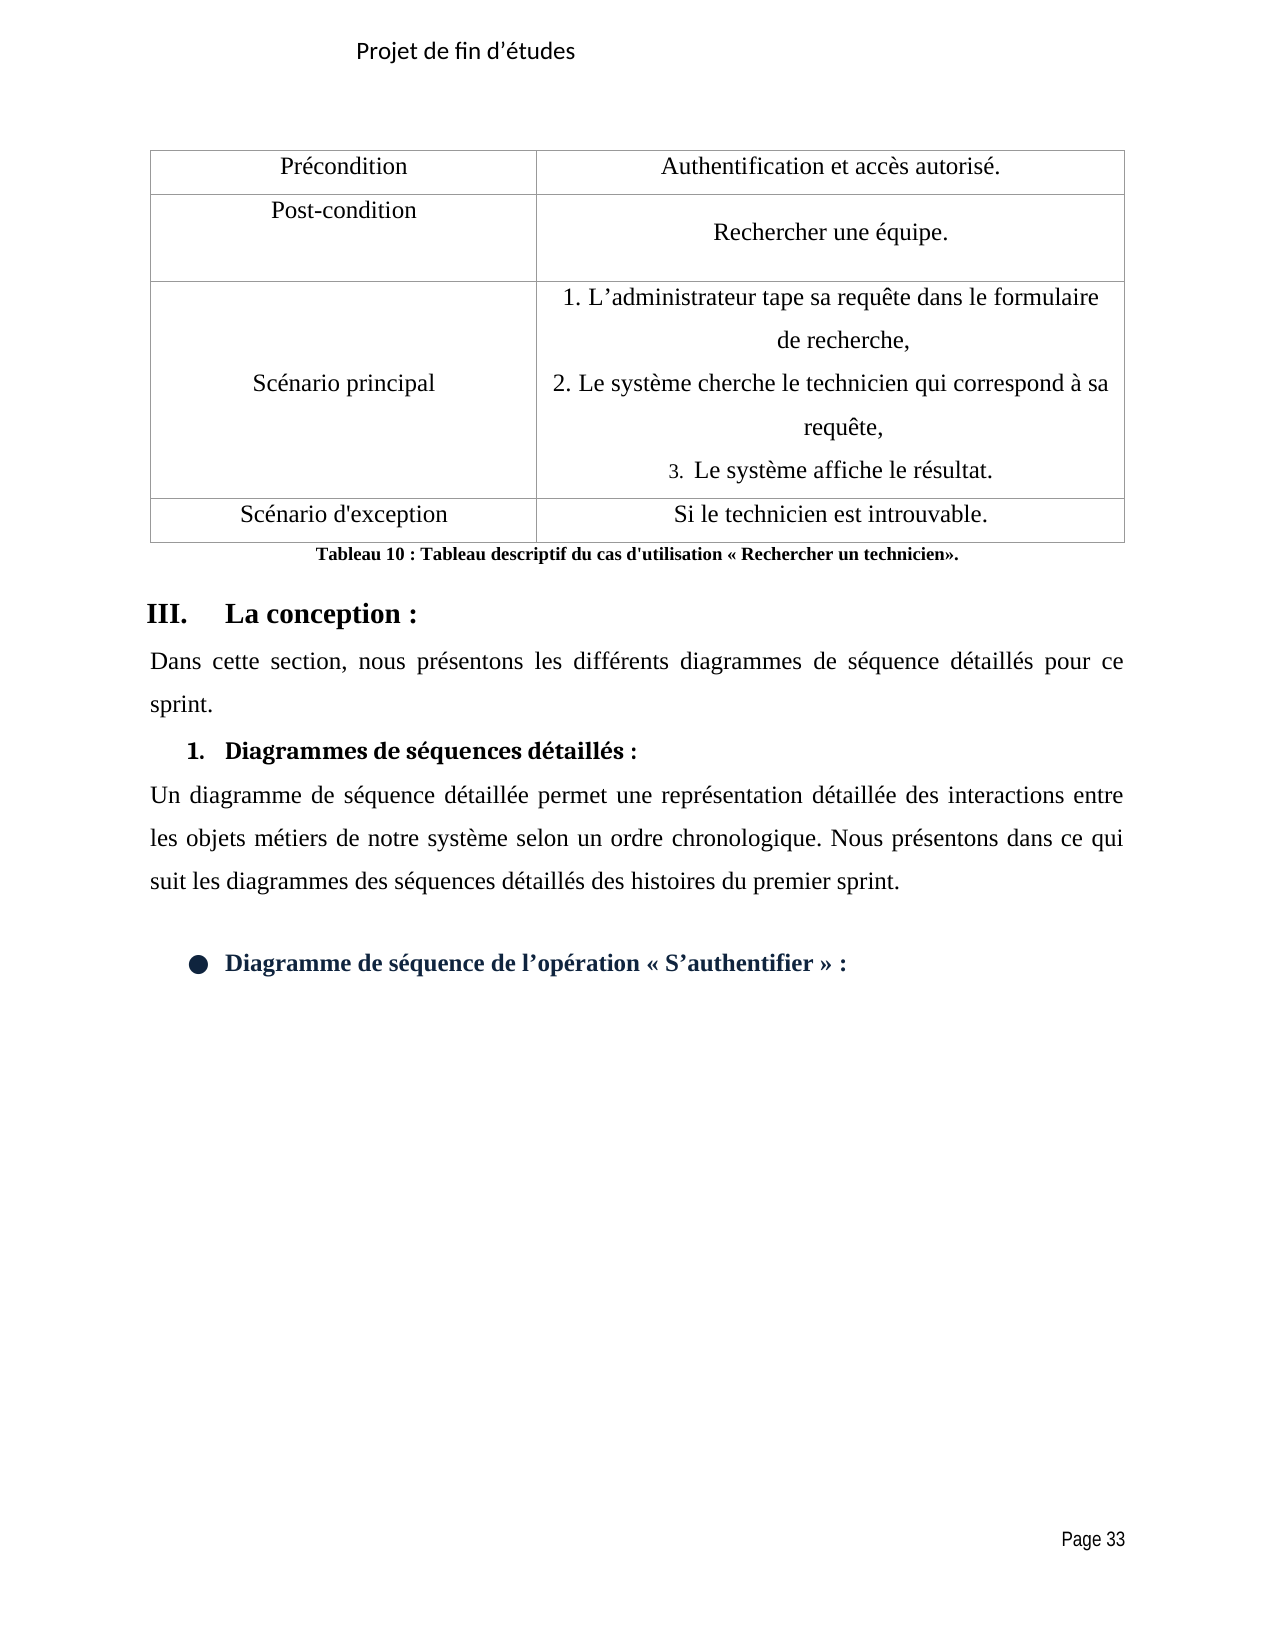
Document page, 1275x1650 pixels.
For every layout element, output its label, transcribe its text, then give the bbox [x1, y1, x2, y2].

table_cell Post-condition [151, 195, 536, 281]
subtitle La conception : [187, 596, 1125, 629]
table_cell Précondition [151, 151, 536, 194]
text Tableau 10 : Tableau descriptif du cas d'utilisation « Rechercher un technicien». [150, 543, 1125, 564]
table_cell Authentification et accès autorisé. [537, 151, 1124, 194]
subtitle Diagrammes de séquences détaillés : [187, 737, 1125, 766]
table_cell L’administrateur tape sa requête dans le formulaire de recherche, Le système cherche le technicien qui correspond à sa requête, Le système affiche le résultat. [537, 282, 1124, 498]
table_cell Rechercher une équipe. [537, 195, 1124, 281]
table_cell Scénario principal [151, 282, 536, 498]
text Un diagramme de séquence détaillée permet une représentation détaillée des interactions entre les objets métiers de notre système selon un ordre chronologique. Nous présentons dans ce qui suit les diagrammes des séquences détaillés des histoires du premier sprint. [150, 780, 1125, 895]
table_cell Scénario d'exception [151, 499, 536, 542]
table_cell Si le technicien est introuvable. [537, 499, 1124, 542]
text Dans cette section, nous présentons les différents diagrammes de séquence détaillés pour ce sprint. [150, 646, 1125, 718]
list Diagramme de séquence de l’opération « S’authentifier » : [187, 934, 1125, 986]
